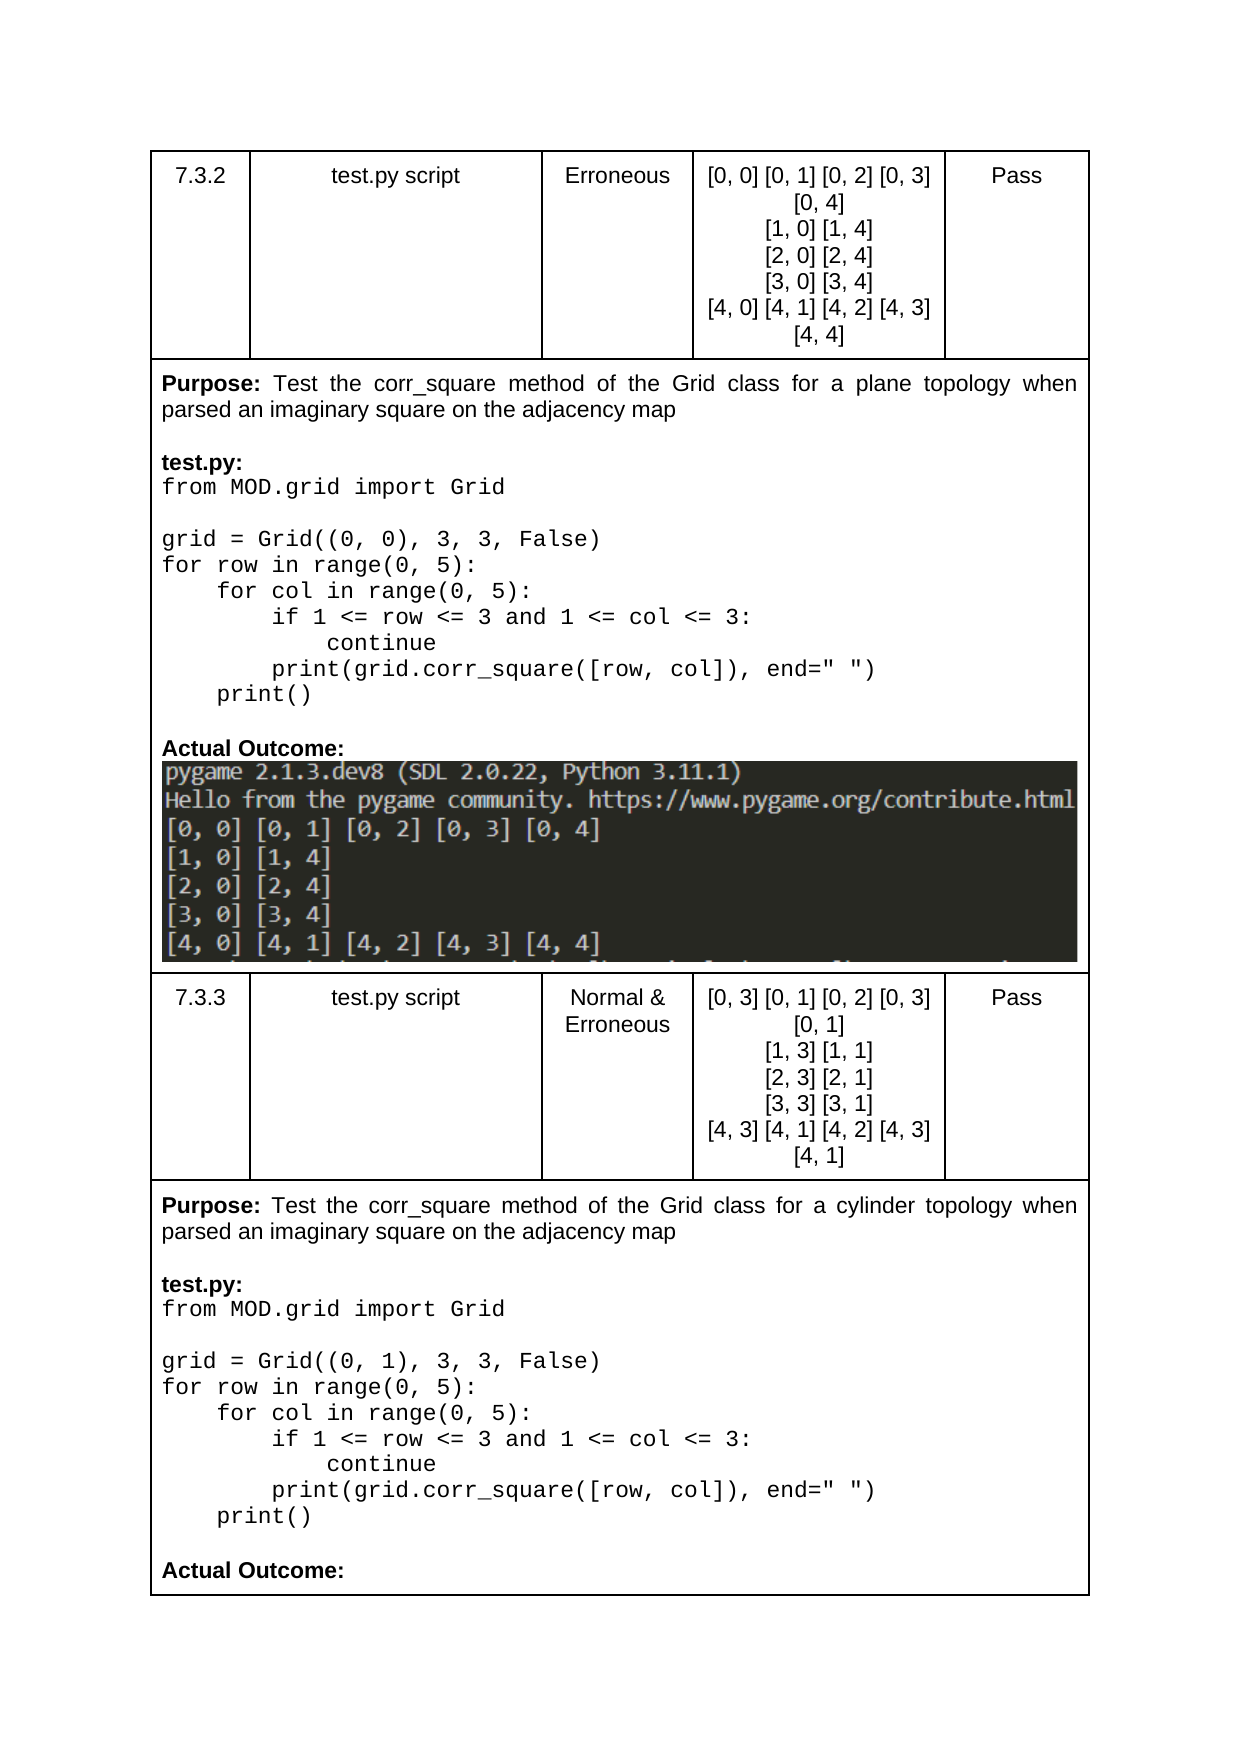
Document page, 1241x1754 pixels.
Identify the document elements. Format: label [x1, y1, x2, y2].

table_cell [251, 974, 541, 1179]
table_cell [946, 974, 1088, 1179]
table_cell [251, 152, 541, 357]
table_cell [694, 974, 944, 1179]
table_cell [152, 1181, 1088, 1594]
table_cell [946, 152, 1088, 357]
picture [162, 761, 1078, 962]
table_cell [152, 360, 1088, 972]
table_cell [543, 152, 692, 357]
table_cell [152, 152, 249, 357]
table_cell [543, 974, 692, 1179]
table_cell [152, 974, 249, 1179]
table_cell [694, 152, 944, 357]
